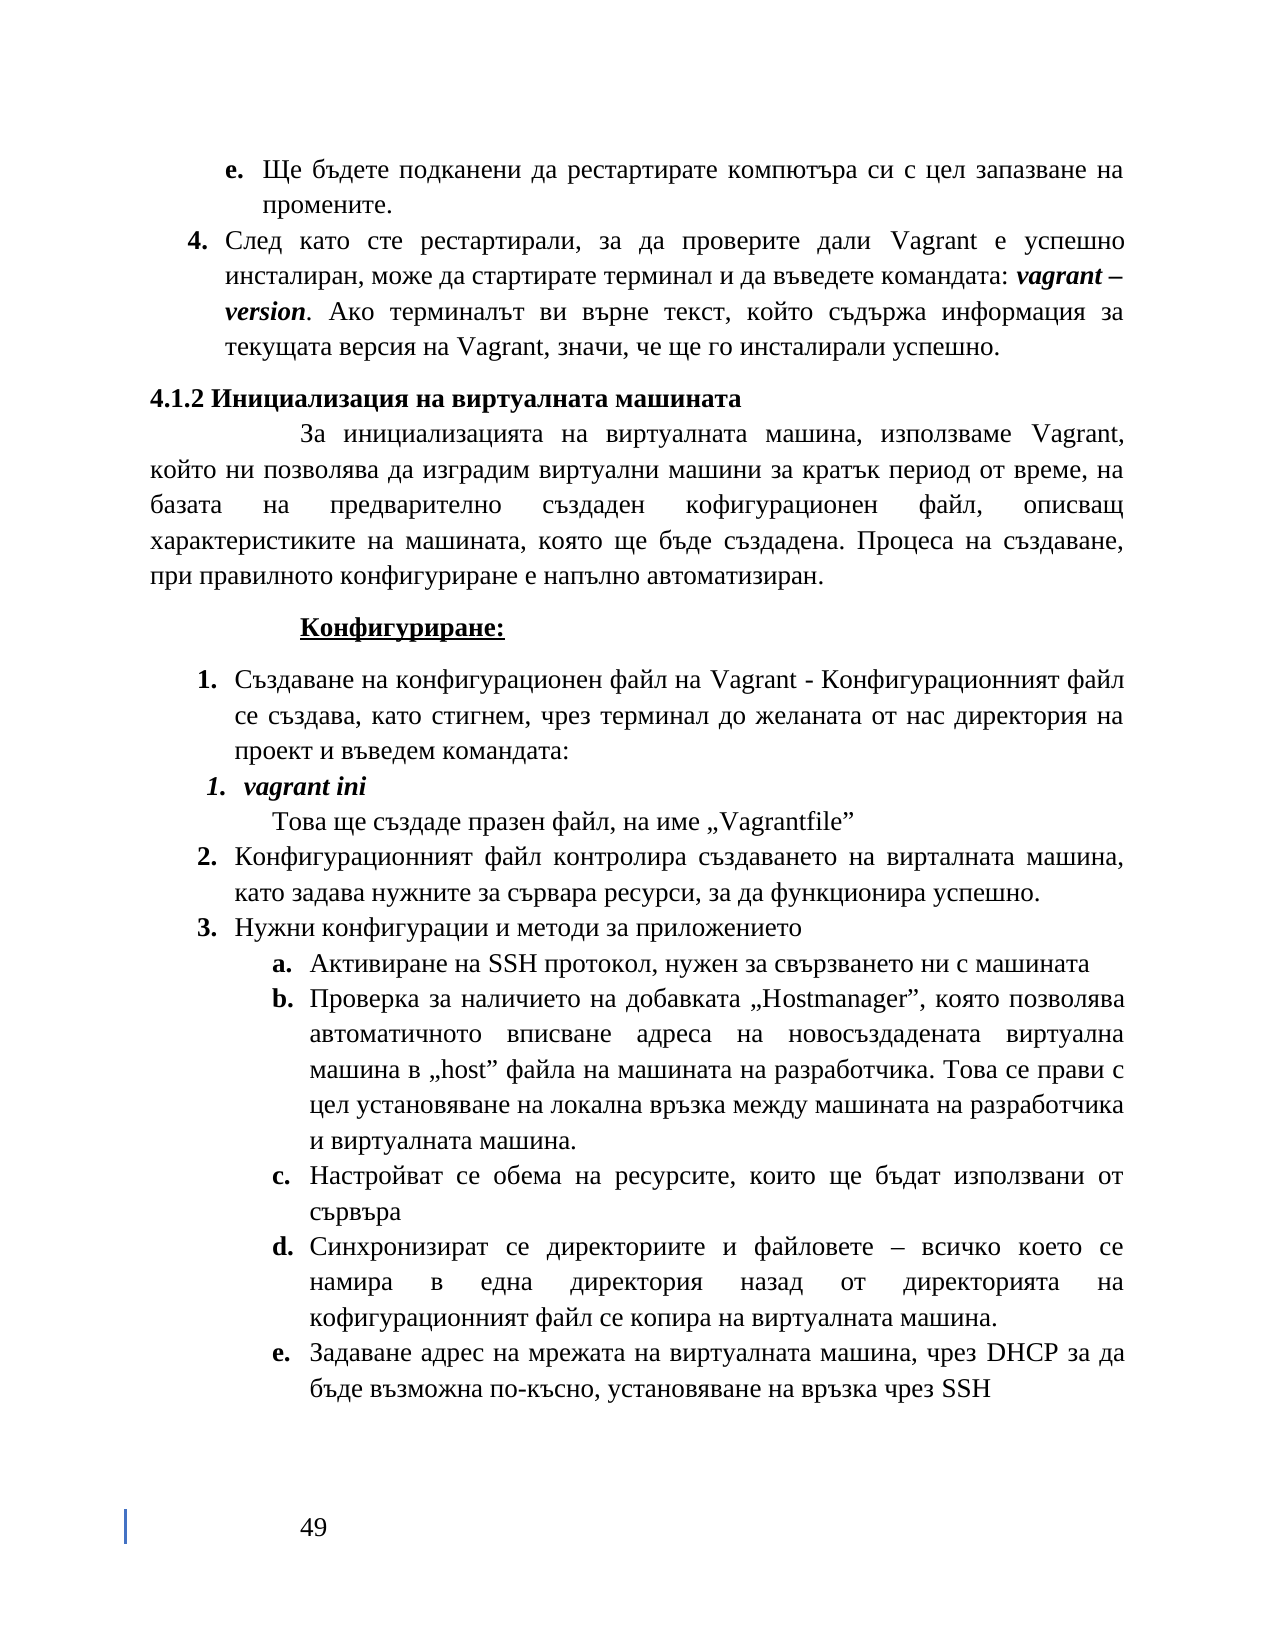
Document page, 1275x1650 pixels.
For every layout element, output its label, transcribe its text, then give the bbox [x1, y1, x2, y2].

list След като сте рестартирали, за да проверите дали Vagrant e успешно инсталиран, може да стартирате терминал и да въведете командата: vagrant –version. Ако терминалът ви върне текст, който съдържа информация за текущата версия на Vagrant, значи, че ще го инсталирали успешно. [187, 221, 1125, 362]
list Проверка за наличието на добавката „Hostmanager”, която позволява автоматичното вписване адреса на новосъздадената виртуална машина в „host” файла на машината на разработчика. Това се прави с цел установяване на локална връзка между машината на разработчика и виртуалната машина. [272, 979, 1125, 1156]
subtitle 4.1.2 Инициализация на виртуалната машината [150, 379, 1125, 414]
list Създаване на конфигурационен файл на Vagrant - Конфигурационният файл се създава, като стигнем, чрез терминал до желаната от нас директория на проект и въведем командата: [197, 660, 1125, 767]
text За инициализацията на виртуалната машина, използваме Vagrant, който ни позволява да изградим виртуални машини за кратък период от време, на базата на предварително създаден кофигурационен файл, описващ характеристиките на машината, която ще бъде създадена. Процеса на създаване, при правилното конфигуриране е напълно автоматизиран. [150, 414, 1125, 592]
text Конфигуриране: [150, 608, 1125, 644]
list Активиране на SSH протокол, нужен за свързването ни с машината [272, 944, 1125, 979]
list Конфигурационният файл контролира създаването на вирталната машина, като задава нужните за сървара ресурси, за да функционира успешно. [197, 837, 1125, 908]
list Настройват се обема на ресурсите, които ще бъдат използвани от сървъра [272, 1156, 1125, 1227]
list Нужни конфигурации и методи за приложението [197, 908, 1125, 944]
list vagrant ini [206, 767, 1125, 802]
list Това ще създаде празен файл, на име „Vagrantfile” [272, 802, 1125, 837]
list Задаване адрес на мрежата на виртуалната машина, чрез DHCP за да бъде възможна по-късно, установяване на връзка чрез SSH [272, 1333, 1125, 1404]
list Ще бъдете подканени да рестартирате компютъра си с цел запазване на промените. [225, 150, 1125, 221]
list Синхронизират се директориите и файловете – всичко което се намира в една директория назад от директорията на кофигурационният файл се копира на виртуалната машина. [272, 1227, 1125, 1333]
